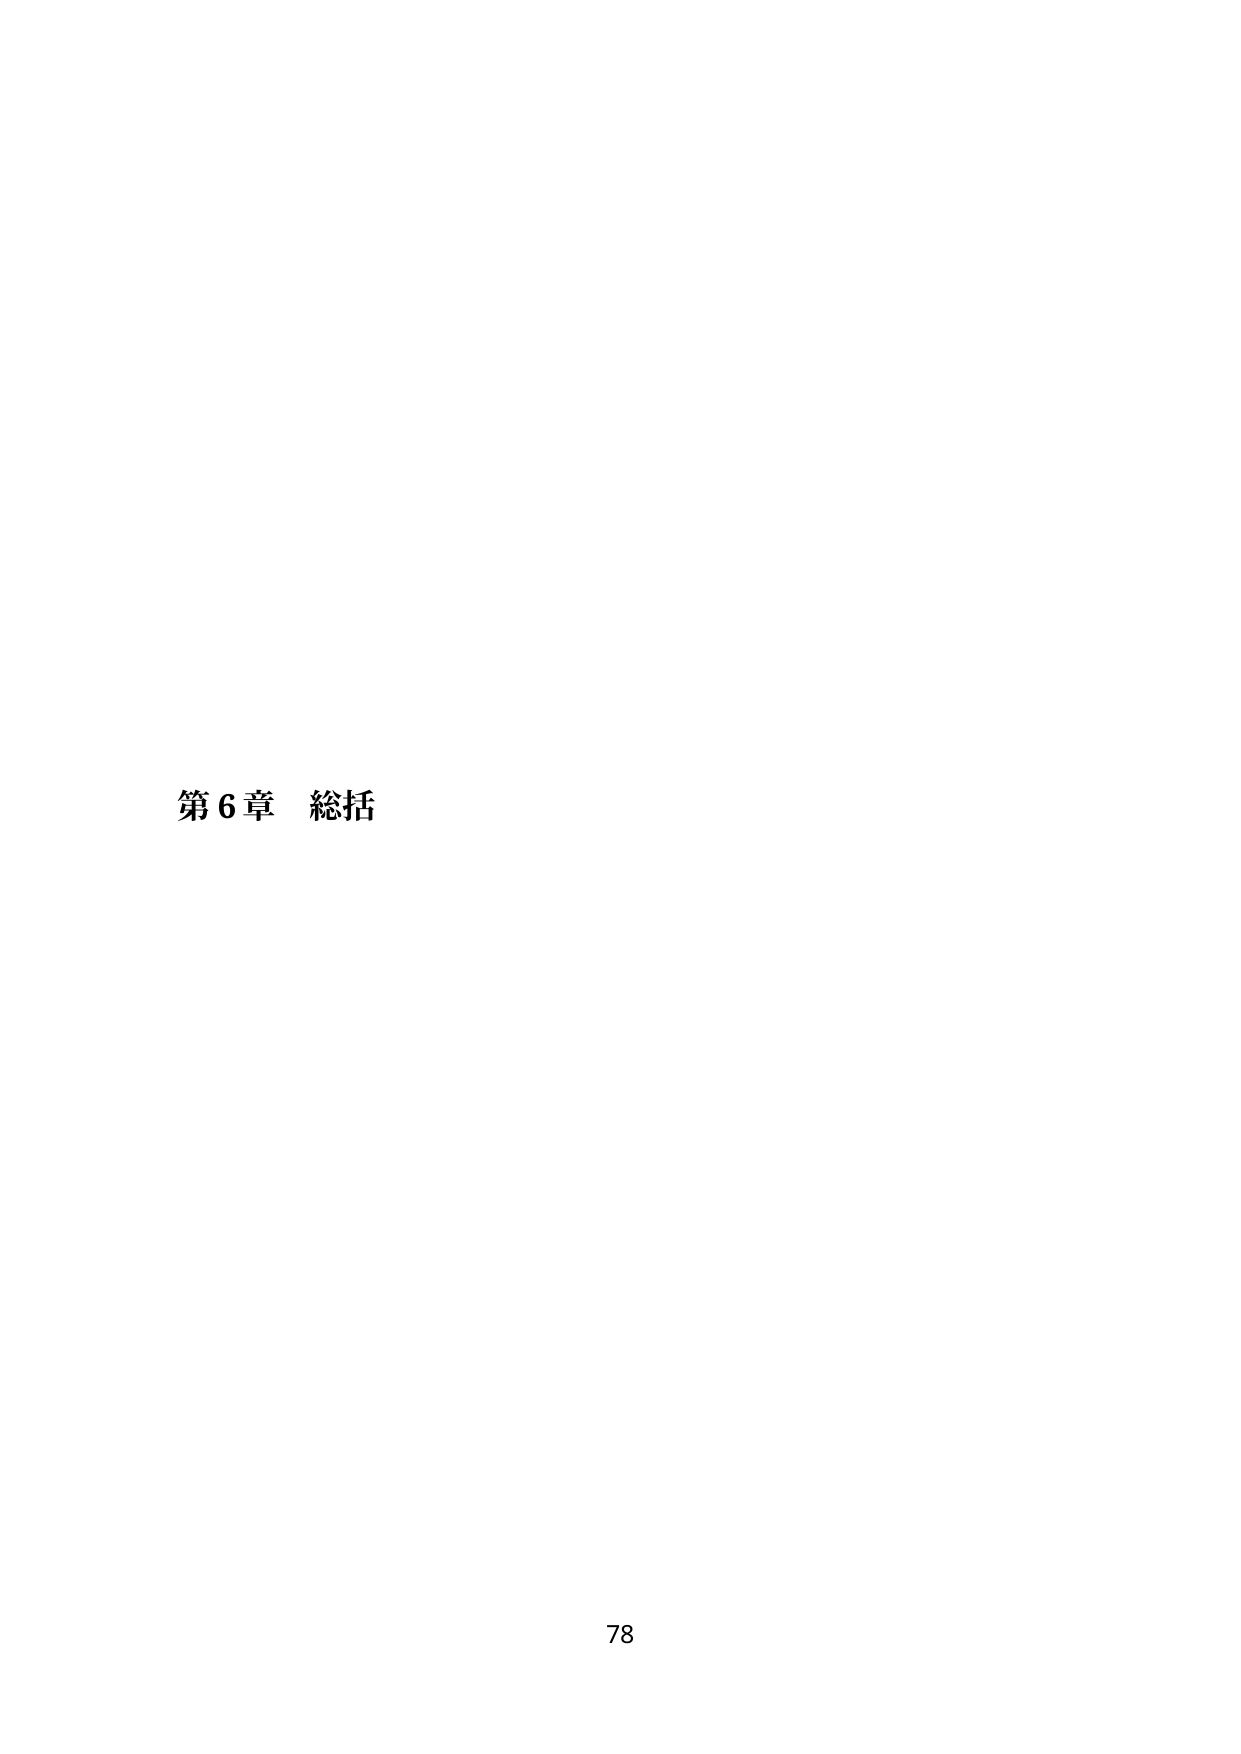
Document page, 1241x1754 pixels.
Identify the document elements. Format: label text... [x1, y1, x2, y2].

text 第6章 総括 [177, 763, 1063, 846]
